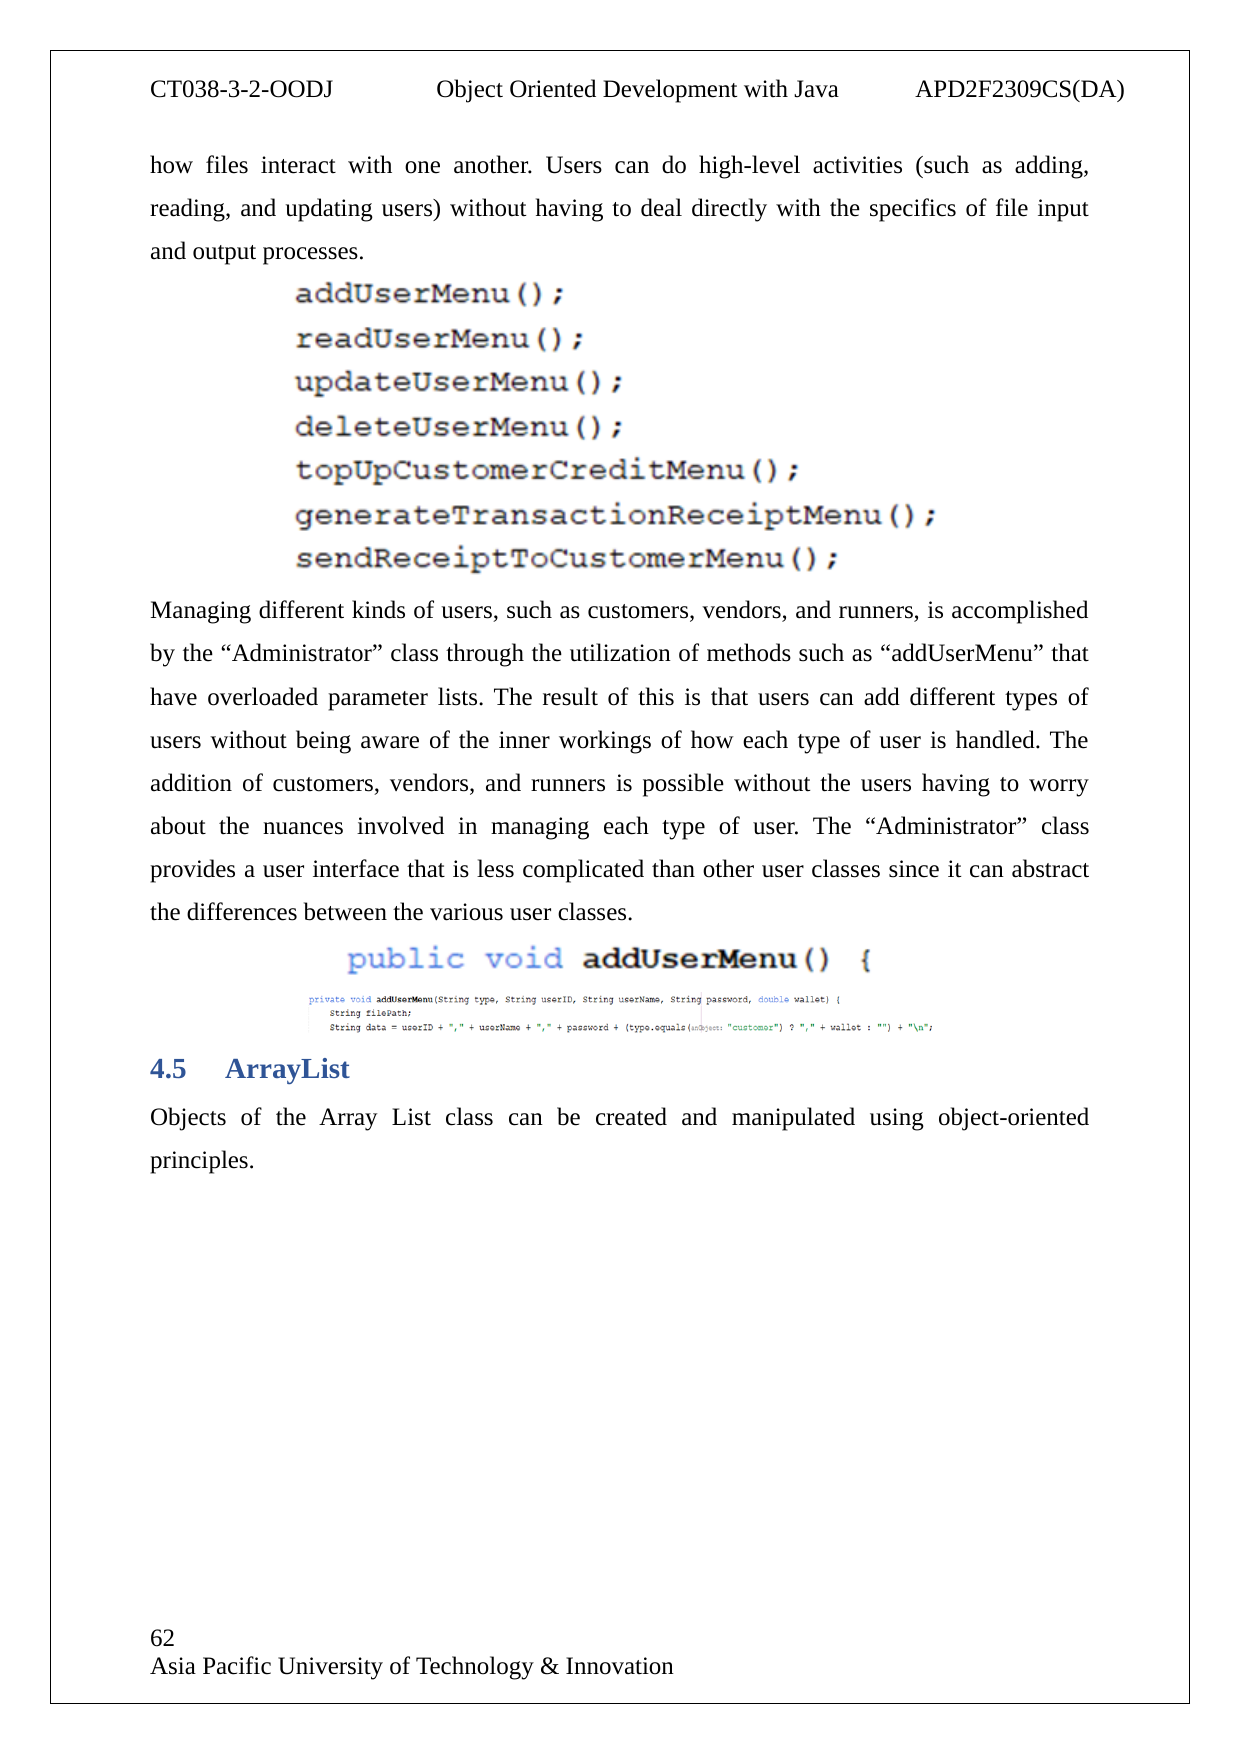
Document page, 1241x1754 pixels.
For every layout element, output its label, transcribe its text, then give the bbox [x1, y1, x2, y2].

picture [289, 279, 951, 581]
text Objects of the Array List class can be created and manipulated using object-oriented principles. [150, 1102, 1090, 1173]
subtitle 4.5 ArrayList [150, 1051, 1090, 1085]
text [150, 150, 1090, 265]
picture [338, 940, 903, 978]
picture [302, 992, 938, 1033]
text Managing different kinds of users, such as customers, vendors, and runners, is accomplished by the “Administrator” class through the utilization of methods such as “addUserMenu” that have overloaded parameter lists. The result of this is that users can add different types of users without being aware of the inner workings of how each type of user is handled. The addition of customers, vendors, and runners is possible without the users having to worry about the nuances involved in managing each type of user. The “Administrator” class provides a user interface that is less complicated than other user classes since it can abstract the differences between the various user classes. [150, 595, 1090, 926]
